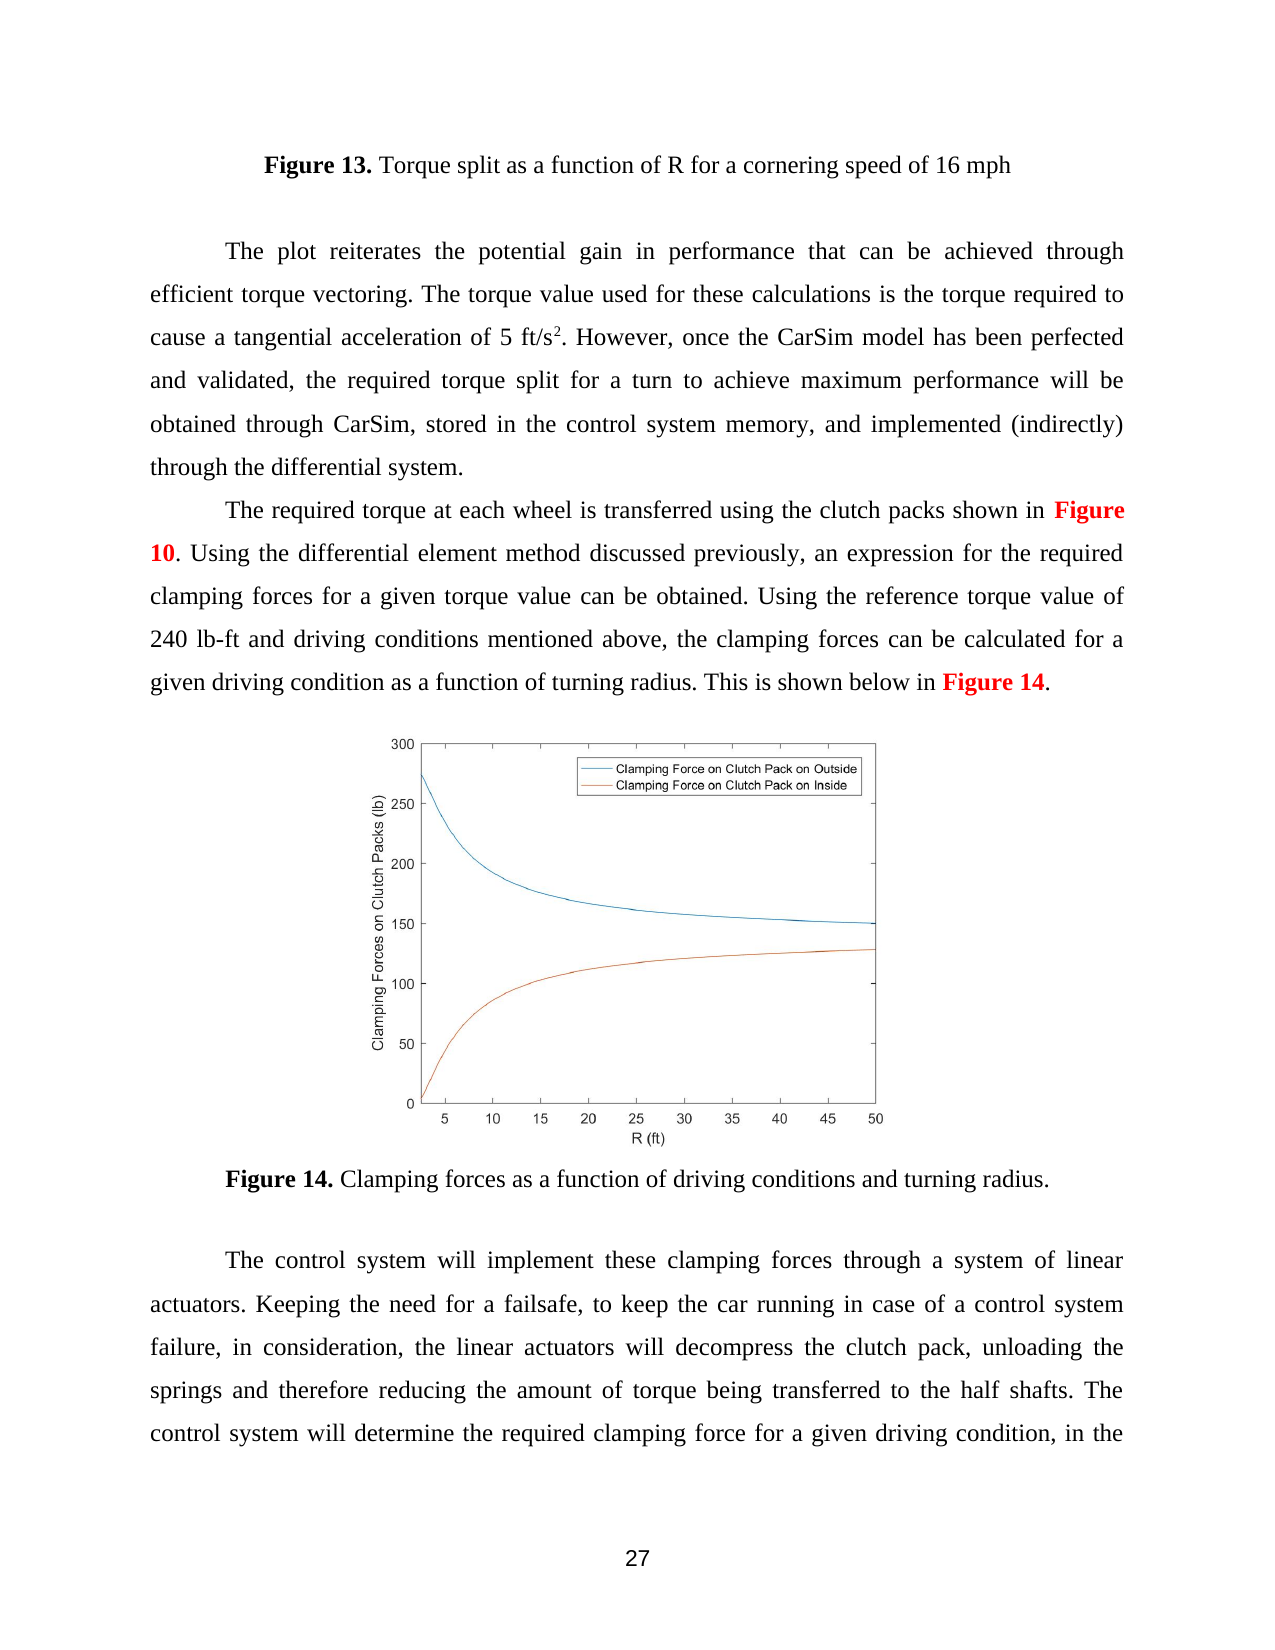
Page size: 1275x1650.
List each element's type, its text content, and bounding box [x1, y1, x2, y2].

text Figure 13. Torque split as a function of R for a cornering speed of 16 mph [150, 150, 1125, 179]
picture [344, 710, 931, 1151]
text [150, 1246, 1125, 1447]
text The required torque at each wheel is transferred using the clutch packs shown in Figure 10. Using the differential element method discussed previously, an expression for the required clamping forces for a given torque value can be obtained. Using the reference torque value of 240 lb-ft and driving conditions mentioned above, the clamping forces can be calculated for a given driving condition as a function of turning radius. This is shown below in Figure 14. [150, 495, 1125, 696]
text Figure 14. Clamping forces as a function of driving conditions and turning radius. [150, 1164, 1125, 1232]
text The plot reiterates the potential gain in performance that can be achieved through efficient torque vectoring. The torque value used for these calculations is the torque required to cause a tangential acceleration of 5 ft/s2. However, once the CarSim model has been perfected and validated, the required torque split for a turn to achieve maximum performance will be obtained through CarSim, stored in the control system memory, and implemented (indirectly) through the differential system. [150, 236, 1125, 481]
